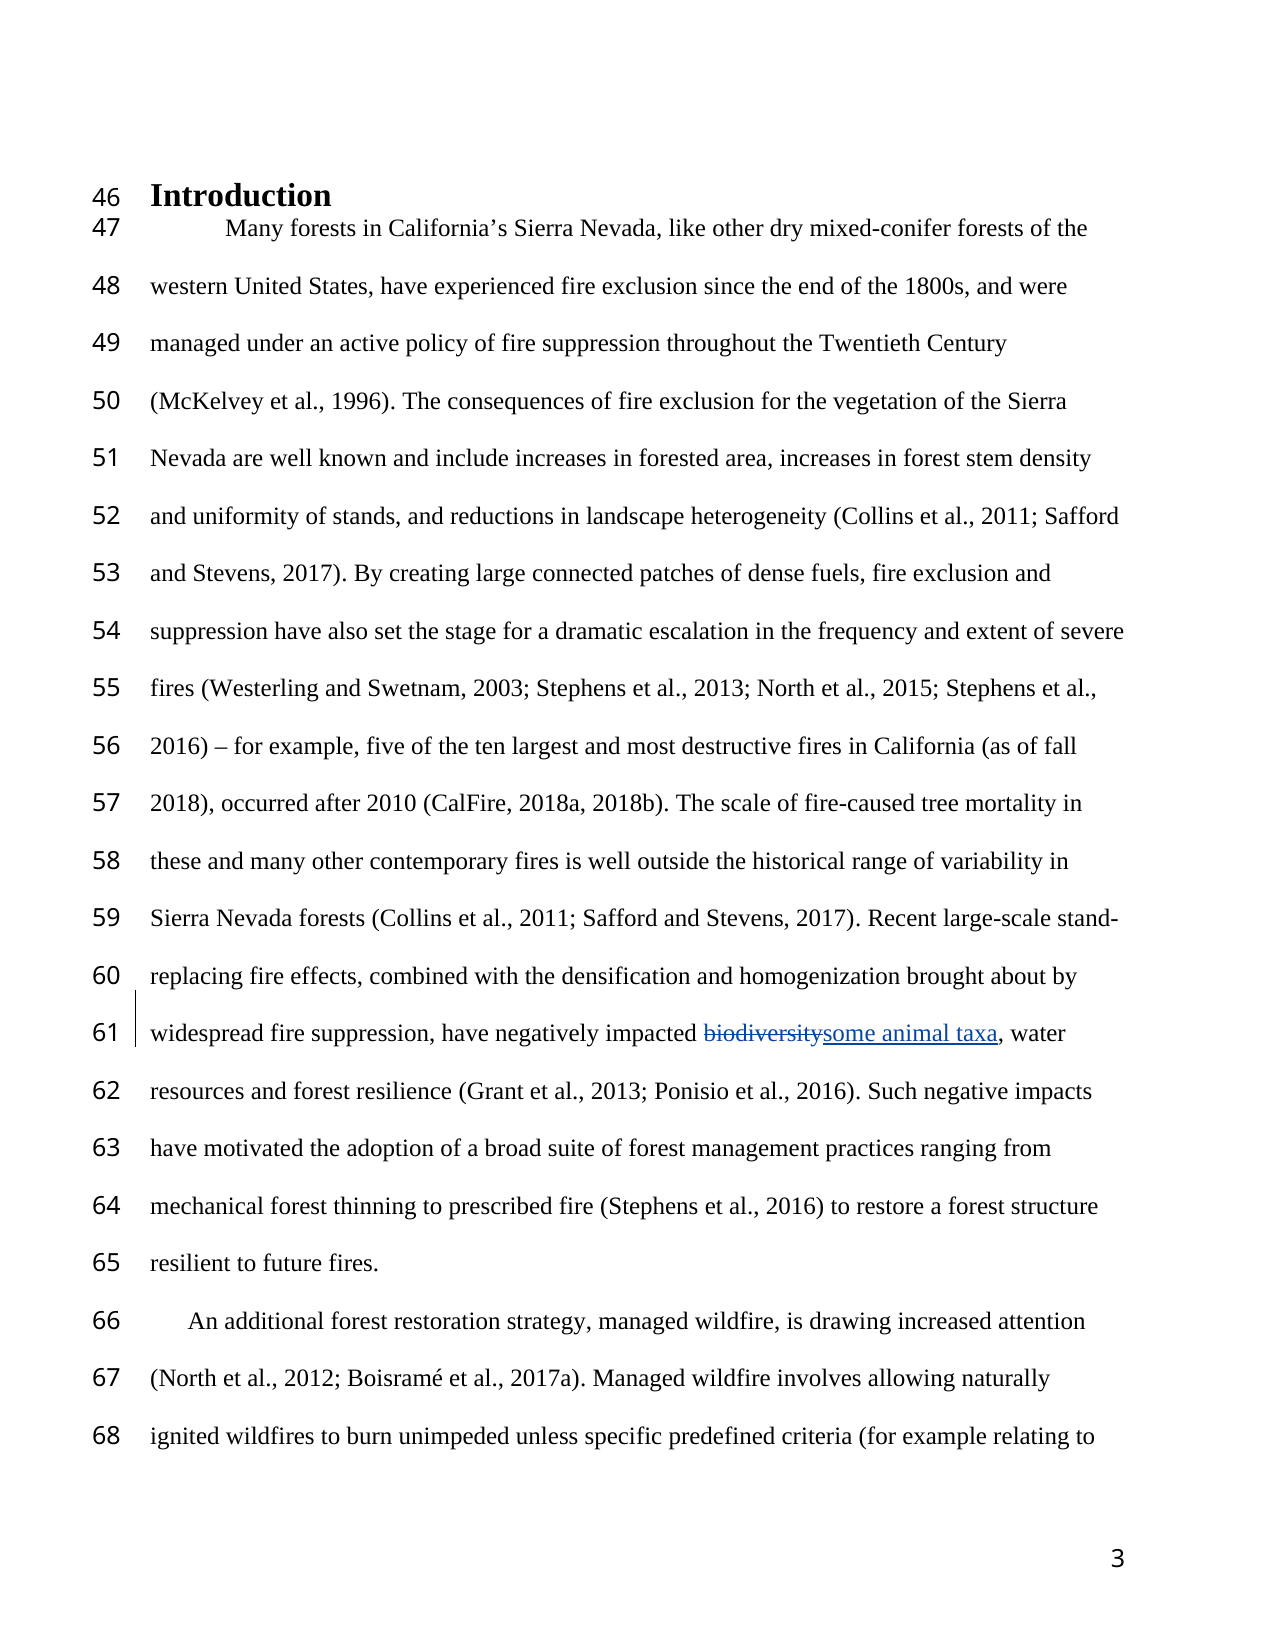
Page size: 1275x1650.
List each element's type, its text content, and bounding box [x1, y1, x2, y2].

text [150, 1306, 1125, 1449]
subtitle Introduction [150, 175, 1125, 213]
text Many forests in California’s Sierra Nevada, like other dry mixed-conifer forests of the western United States, have experienced fire exclusion since the end of the 1800s, and were managed under an active policy of fire suppression throughout the Twentieth Century (McKelvey et al., 1996). The consequences of fire exclusion for the vegetation of the Sierra Nevada are well known and include increases in forested area, increases in forest stem density and uniformity of stands, and reductions in landscape heterogeneity (Collins et al., 2011; Safford and Stevens, 2017). By creating large connected patches of dense fuels, fire exclusion and suppression have also set the stage for a dramatic escalation in the frequency and extent of severe fires (Westerling and Swetnam, 2003; Stephens et al., 2013; North et al., 2015; Stephens et al., 2016) – for example, five of the ten largest and most destructive fires in California (as of fall 2018), occurred after 2010 (CalFire, 2018a, 2018b). The scale of fire-caused tree mortality in these and many other contemporary fires is well outside the historical range of variability in Sierra Nevada forests (Collins et al., 2011; Safford and Stevens, 2017). Recent large-scale stand-replacing fire effects, combined with the densification and homogenization brought about by widespread fire suppression, have negatively impacted , water resources and forest resilience (Grant et al., 2013; Ponisio et al., 2016). Such negative impacts have motivated the adoption of a broad suite of forest management practices ranging from mechanical forest thinning to prescribed fire (Stephens et al., 2016) to restore a forest structure resilient to future fires. [150, 213, 1125, 1277]
